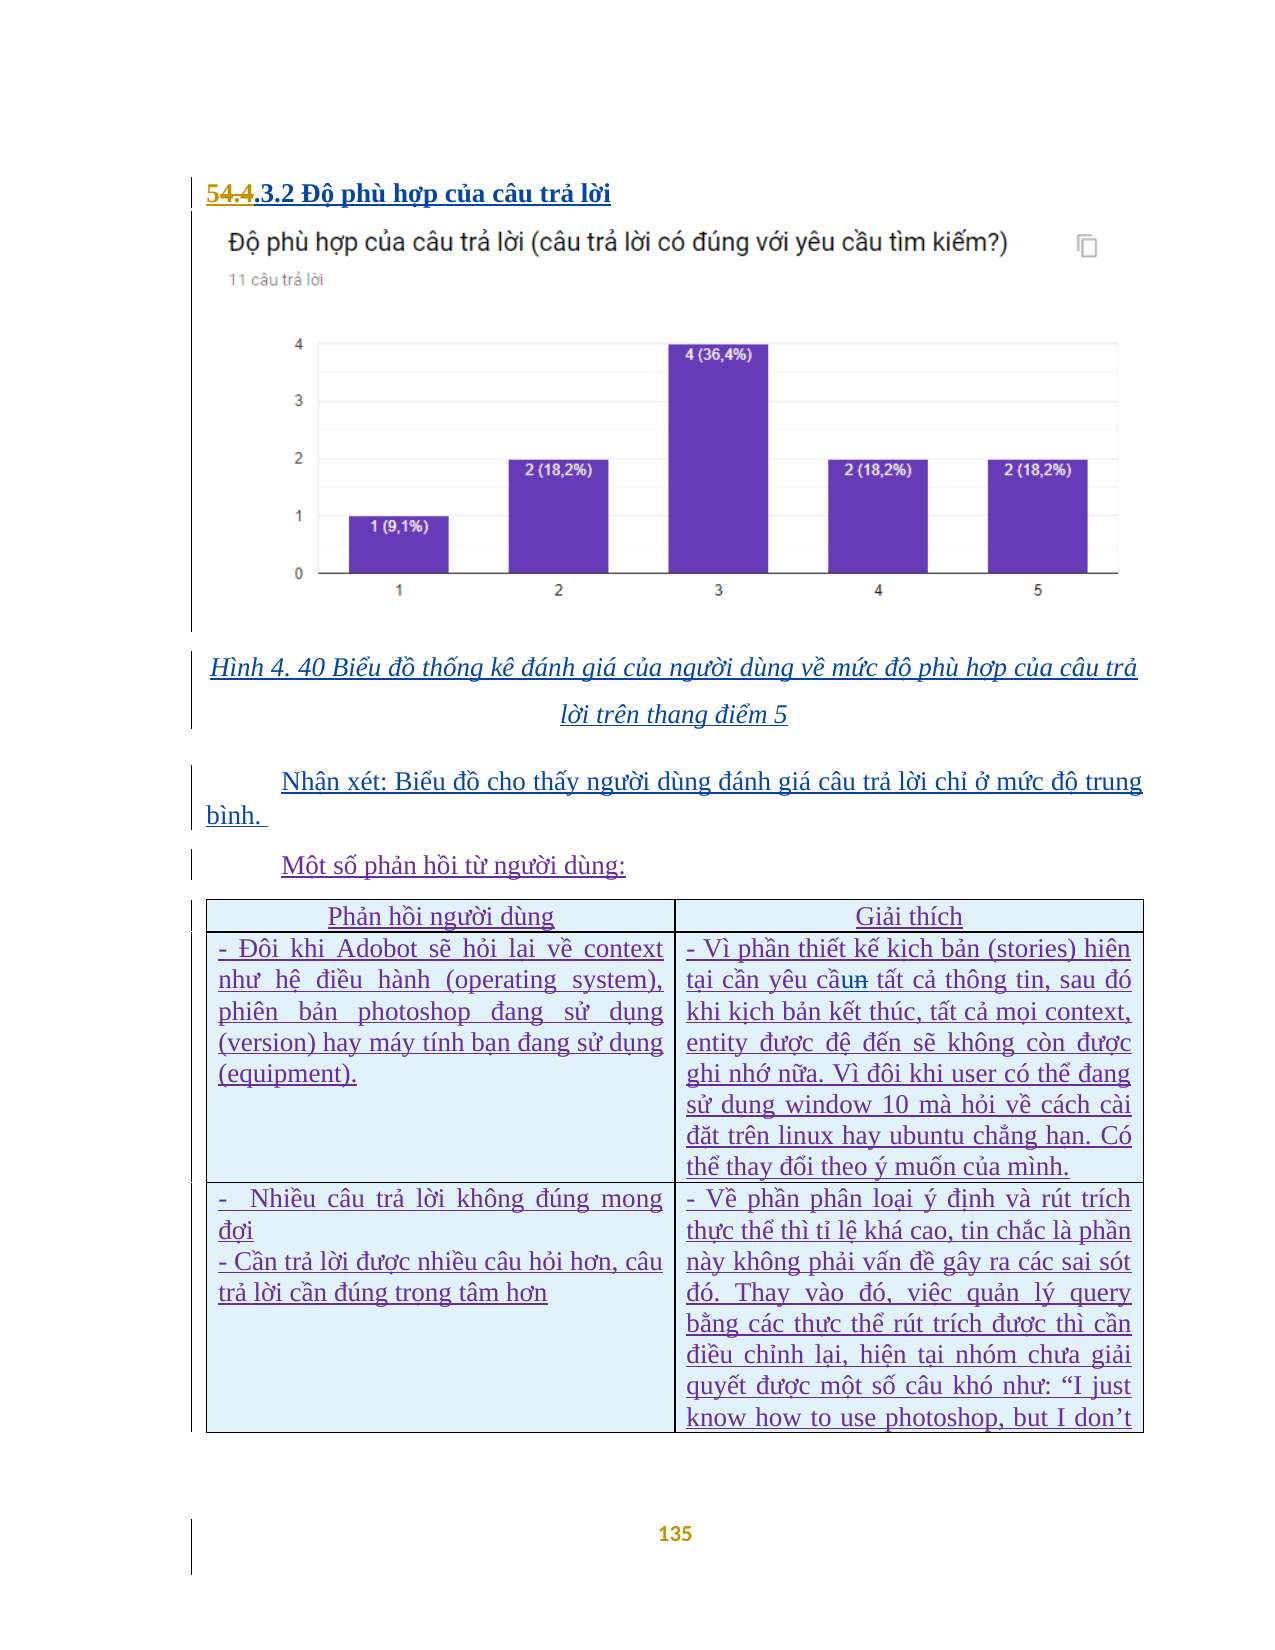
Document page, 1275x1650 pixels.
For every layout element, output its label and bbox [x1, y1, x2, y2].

picture [206, 210, 1144, 633]
